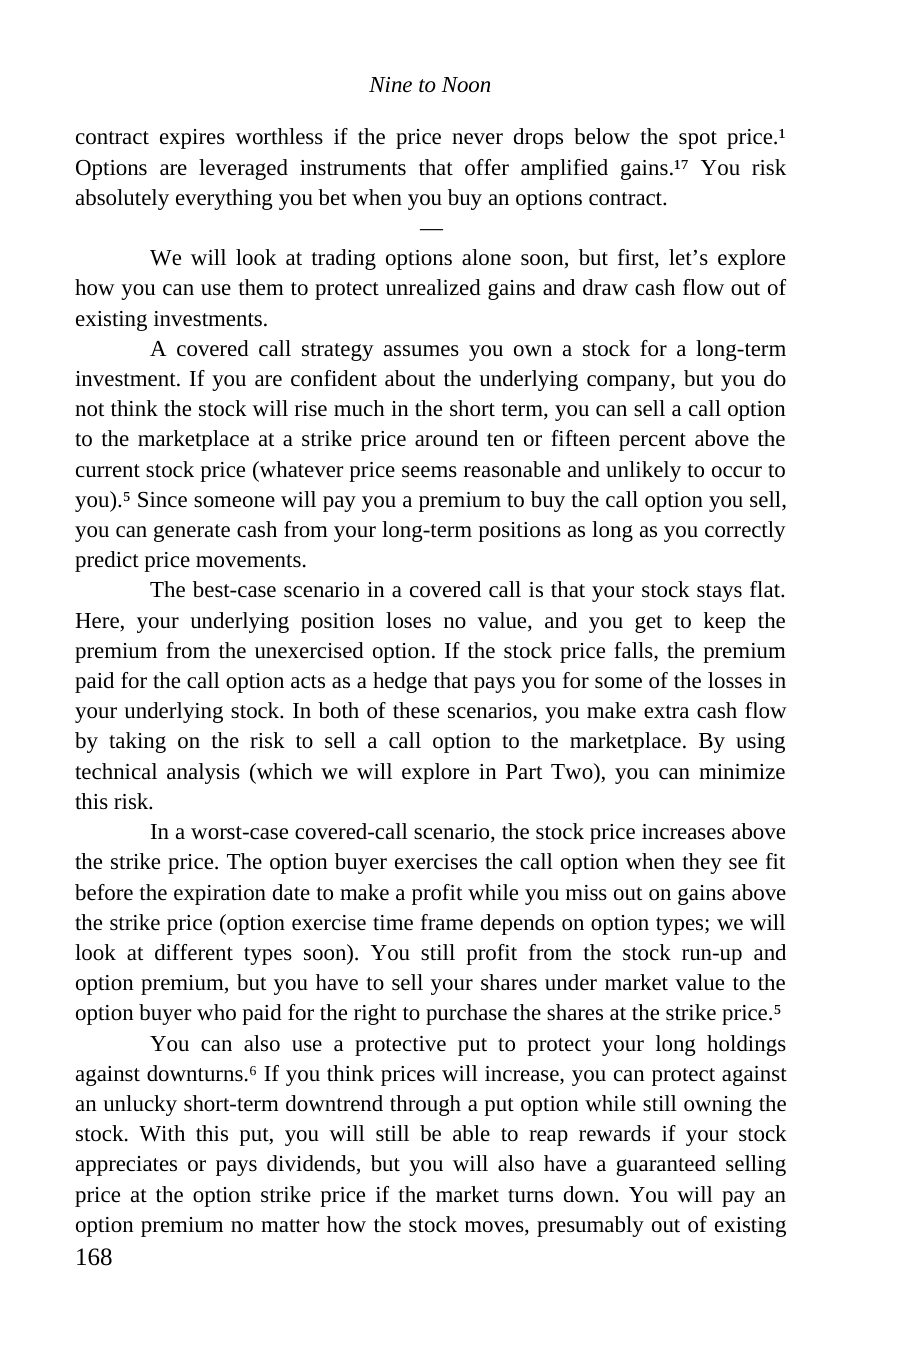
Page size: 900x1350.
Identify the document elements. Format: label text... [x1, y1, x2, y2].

text We will look at trading options alone soon, but first, let’s explore how you can use them to protect unrealized gains and draw cash flow out of existing investments. [75, 301, 787, 331]
text — [75, 214, 787, 240]
